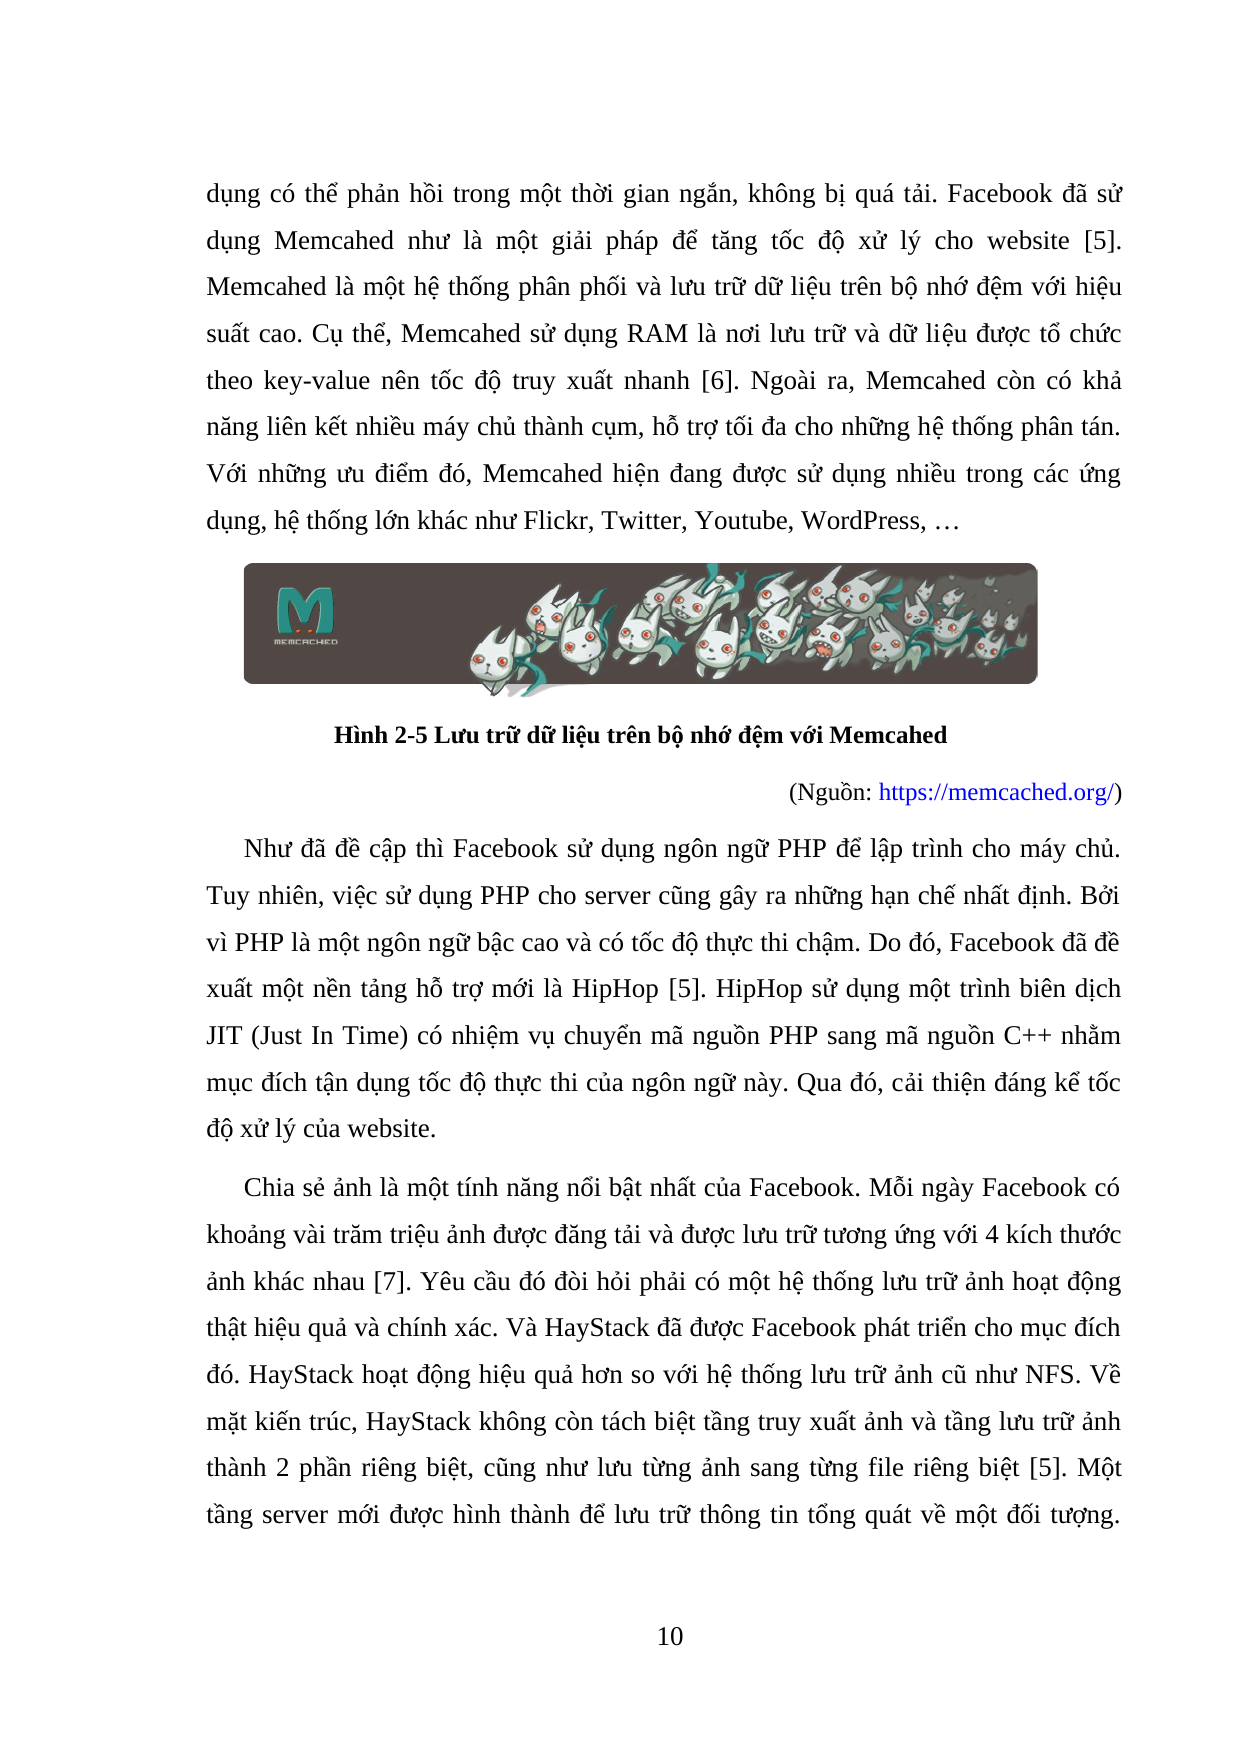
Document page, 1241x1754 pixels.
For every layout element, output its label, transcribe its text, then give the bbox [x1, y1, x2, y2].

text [206, 177, 1122, 535]
text Như đã đề cập thì Facebook sử dụng ngôn ngữ PHP để lập trình cho máy chủ. Tuy nhiên, việc sử dụng PHP cho server cũng gây ra những hạn chế nhất định. Bởi vì PHP là một ngôn ngữ bậc cao và có tốc độ thực thi chậm. Do đó, Facebook đã đề xuất một nền tảng hỗ trợ mới là HipHop. HipHop sử dụng một trình biên dịch JIT (Just In Time) có nhiệm vụ chuyển mã nguồn PHP sang mã nguồn C++ nhằm mục đích tận dụng tốc độ thực thi của ngôn ngữ này. Qua đó, cải thiện đáng kể tốc độ xử lý của website. [206, 832, 1122, 1143]
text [206, 1171, 1122, 1529]
picture [243, 563, 1038, 698]
